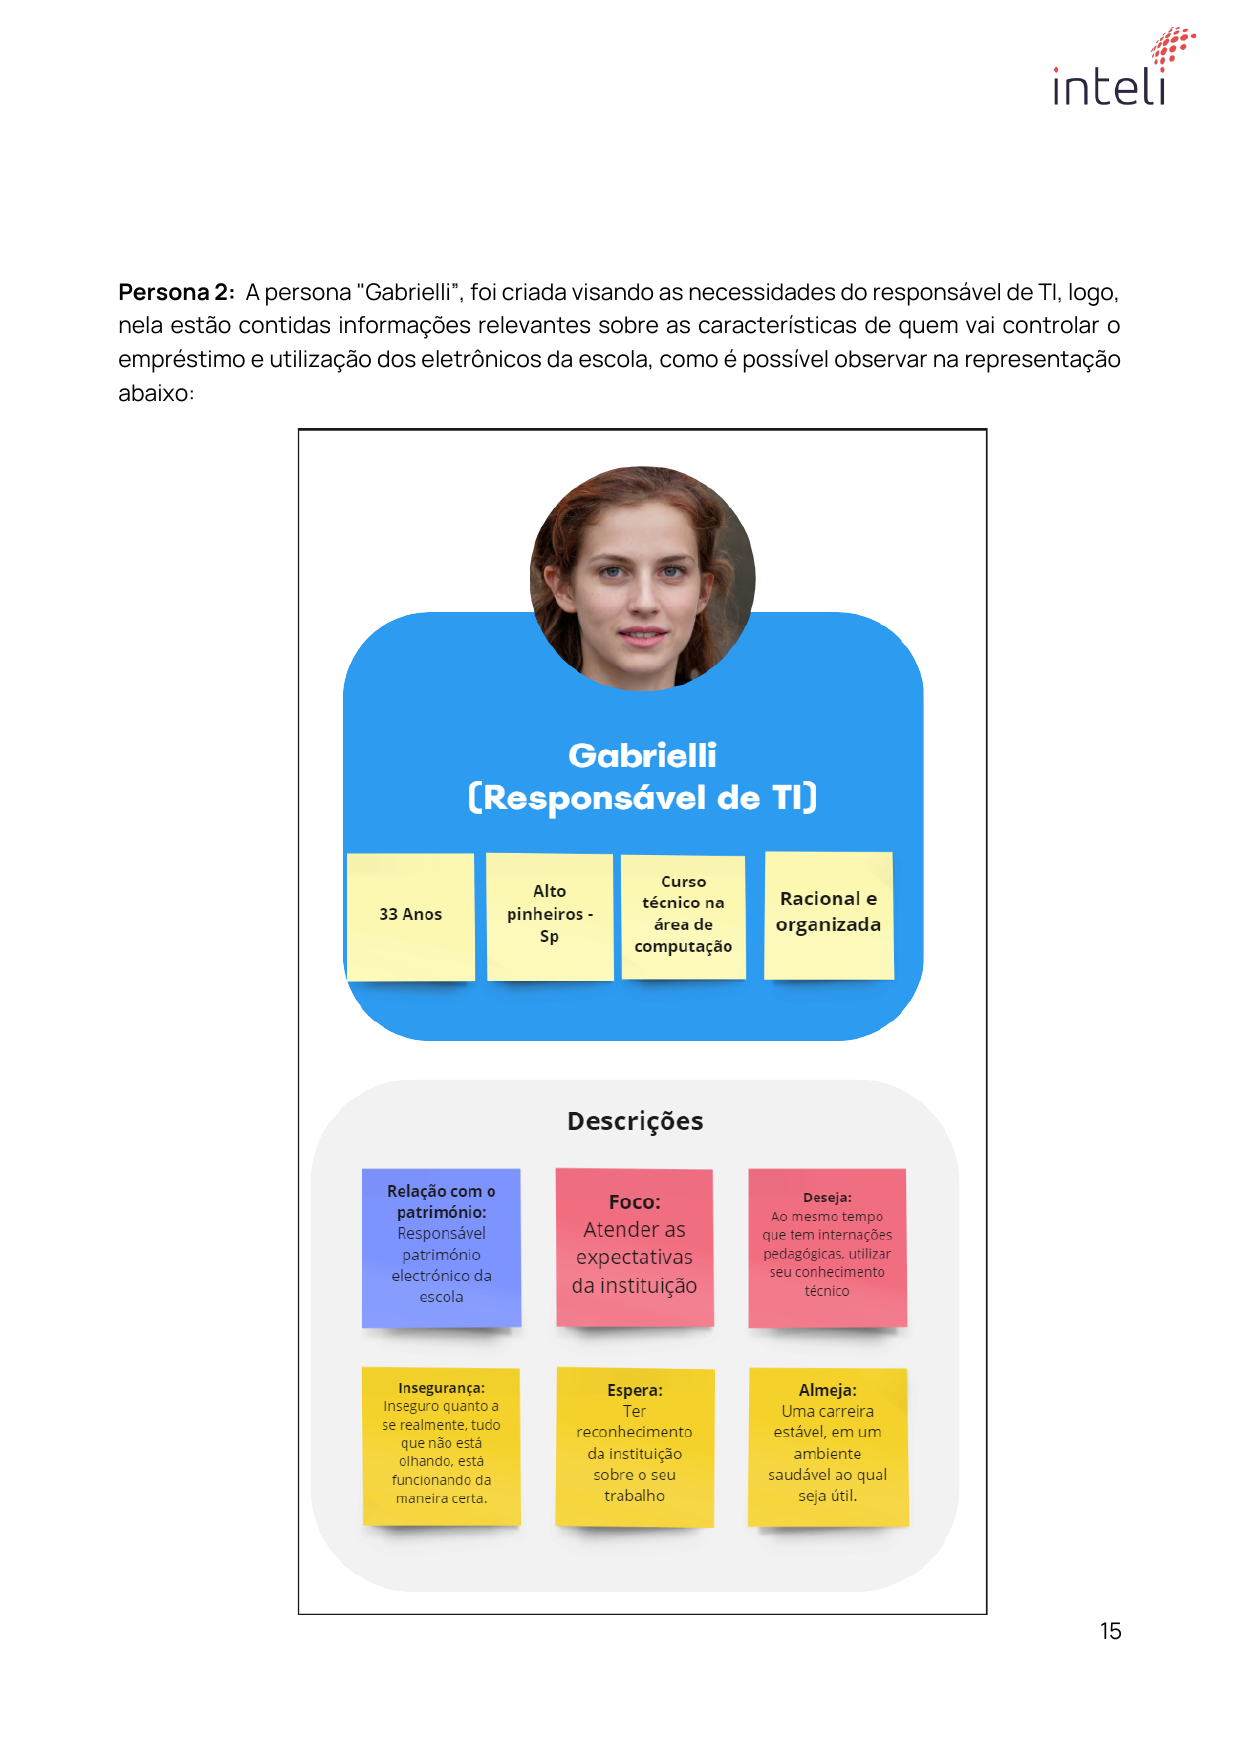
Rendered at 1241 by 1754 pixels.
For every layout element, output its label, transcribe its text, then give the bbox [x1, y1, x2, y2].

picture [297, 428, 988, 1615]
picture [1054, 27, 1197, 105]
text Persona 2: A persona "Gabrielli”, foi criada visando as necessidades do responsável de TI, logo, nela estão contidas informações relevantes sobre as características de quem vai controlar o empréstimo e utilização dos eletrônicos da escola, como é possível observar na representação abaixo: [118, 276, 1122, 408]
